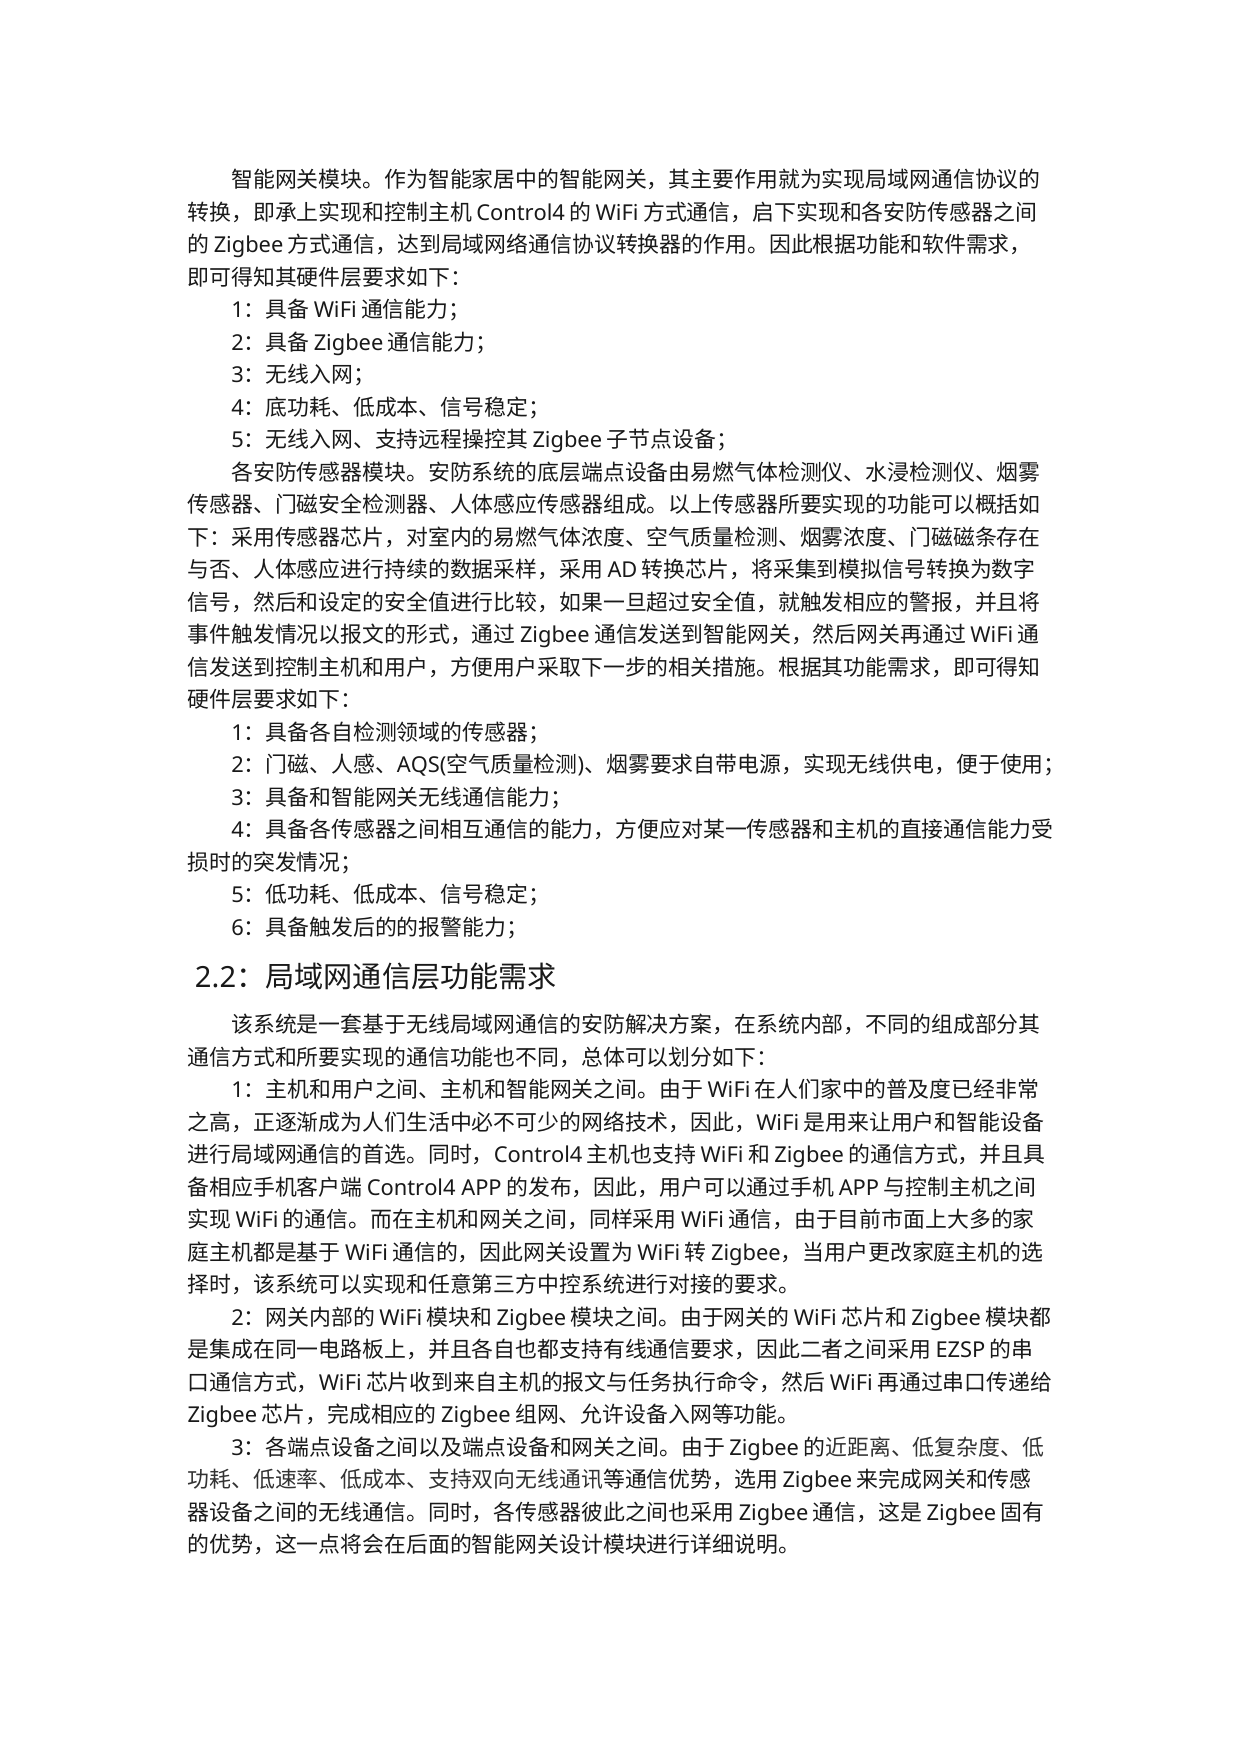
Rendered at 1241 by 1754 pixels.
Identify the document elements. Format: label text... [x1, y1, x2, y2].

text 1：具备各自检测领域的传感器； [187, 714, 1053, 747]
text 2：网关内部的WiFi模块和Zigbee模块之间。由于网关的WiFi芯片和Zigbee模块都是集成在同一电路板上，并且各自也都支持有线通信要求，因此二者之间采用EZSP的串口通信方式，WiFi芯片收到来自主机的报文与任务执行命令，然后WiFi再通过串口传递给Zigbee芯片，完成相应的Zigbee组网、允许设备入网等功能。 [187, 1299, 1053, 1429]
text 5：低功耗、低成本、信号稳定； [187, 877, 1053, 909]
text 1：主机和用户之间、主机和智能网关之间。由于WiFi在人们家中的普及度已经非常之高，正逐渐成为人们生活中必不可少的网络技术，因此，WiFi是用来让用户和智能设备进行局域网通信的首选。同时，Control4主机也支持WiFi和Zigbee的通信方式，并且具备相应手机客户端Control4 APP的发布，因此，用户可以通过手机APP与控制主机之间实现WiFi的通信。而在主机和网关之间，同样采用WiFi通信，由于目前市面上大多的家庭主机都是基于WiFi通信的，因此网关设置为WiFi转Zigbee，当用户更改家庭主机的选择时，该系统可以实现和任意第三方中控系统进行对接的要求。 [187, 1072, 1053, 1299]
text 2：具备Zigbee通信能力； [187, 324, 1053, 357]
text 3：无线入网； [187, 357, 1053, 389]
text 1：具备WiFi通信能力； [187, 292, 1053, 324]
text 3：各端点设备之间以及端点设备和网关之间。由于Zigbee的近距离、低复杂度、低功耗、低速率、低成本、支持双向无线通讯等通信优势，选用Zigbee来完成网关和传感器设备之间的无线通信。同时，各传感器彼此之间也采用Zigbee通信，这是Zigbee固有的优势，这一点将会在后面的智能网关设计模块进行详细说明。 [187, 1429, 1053, 1559]
text 各安防传感器模块。安防系统的底层端点设备由易燃气体检测仪、水浸检测仪、烟雾传感器、门磁安全检测器、人体感应传感器组成。以上传感器所要实现的功能可以概括如下：采用传感器芯片，对室内的易燃气体浓度、空气质量检测、烟雾浓度、门磁磁条存在与否、人体感应进行持续的数据采样，采用AD转换芯片，将采集到模拟信号转换为数字信号，然后和设定的安全值进行比较，如果一旦超过安全值，就触发相应的警报，并且将事件触发情况以报文的形式，通过Zigbee通信发送到智能网关，然后网关再通过WiFi通信发送到控制主机和用户，方便用户采取下一步的相关措施。根据其功能需求，即可得知硬件层要求如下： [187, 454, 1053, 714]
text 4：具备各传感器之间相互通信的能力，方便应对某一传感器和主机的直接通信能力受损时的突发情况； [187, 812, 1053, 877]
text 4：底功耗、低成本、信号稳定； [187, 389, 1053, 422]
text 3：具备和智能网关无线通信能力； [187, 779, 1053, 812]
text 6：具备触发后的的报警能力； [187, 909, 1053, 942]
text 智能网关模块。作为智能家居中的智能网关，其主要作用就为实现局域网通信协议的转换，即承上实现和控制主机Control4的WiFi方式通信，启下实现和各安防传感器之间的Zigbee方式通信，达到局域网络通信协议转换器的作用。因此根据功能和软件需求，即可得知其硬件层要求如下： [187, 162, 1053, 292]
text 5：无线入网、支持远程操控其Zigbee子节点设备； [187, 422, 1053, 454]
text 2.2：局域网通信层功能需求 [187, 942, 1053, 1007]
text 该系统是一套基于无线局域网通信的安防解决方案，在系统内部，不同的组成部分其通信方式和所要实现的通信功能也不同，总体可以划分如下： [187, 1007, 1053, 1072]
text 2：门磁、人感、AQS(空气质量检测)、烟雾要求自带电源，实现无线供电，便于使用； [187, 747, 1053, 779]
